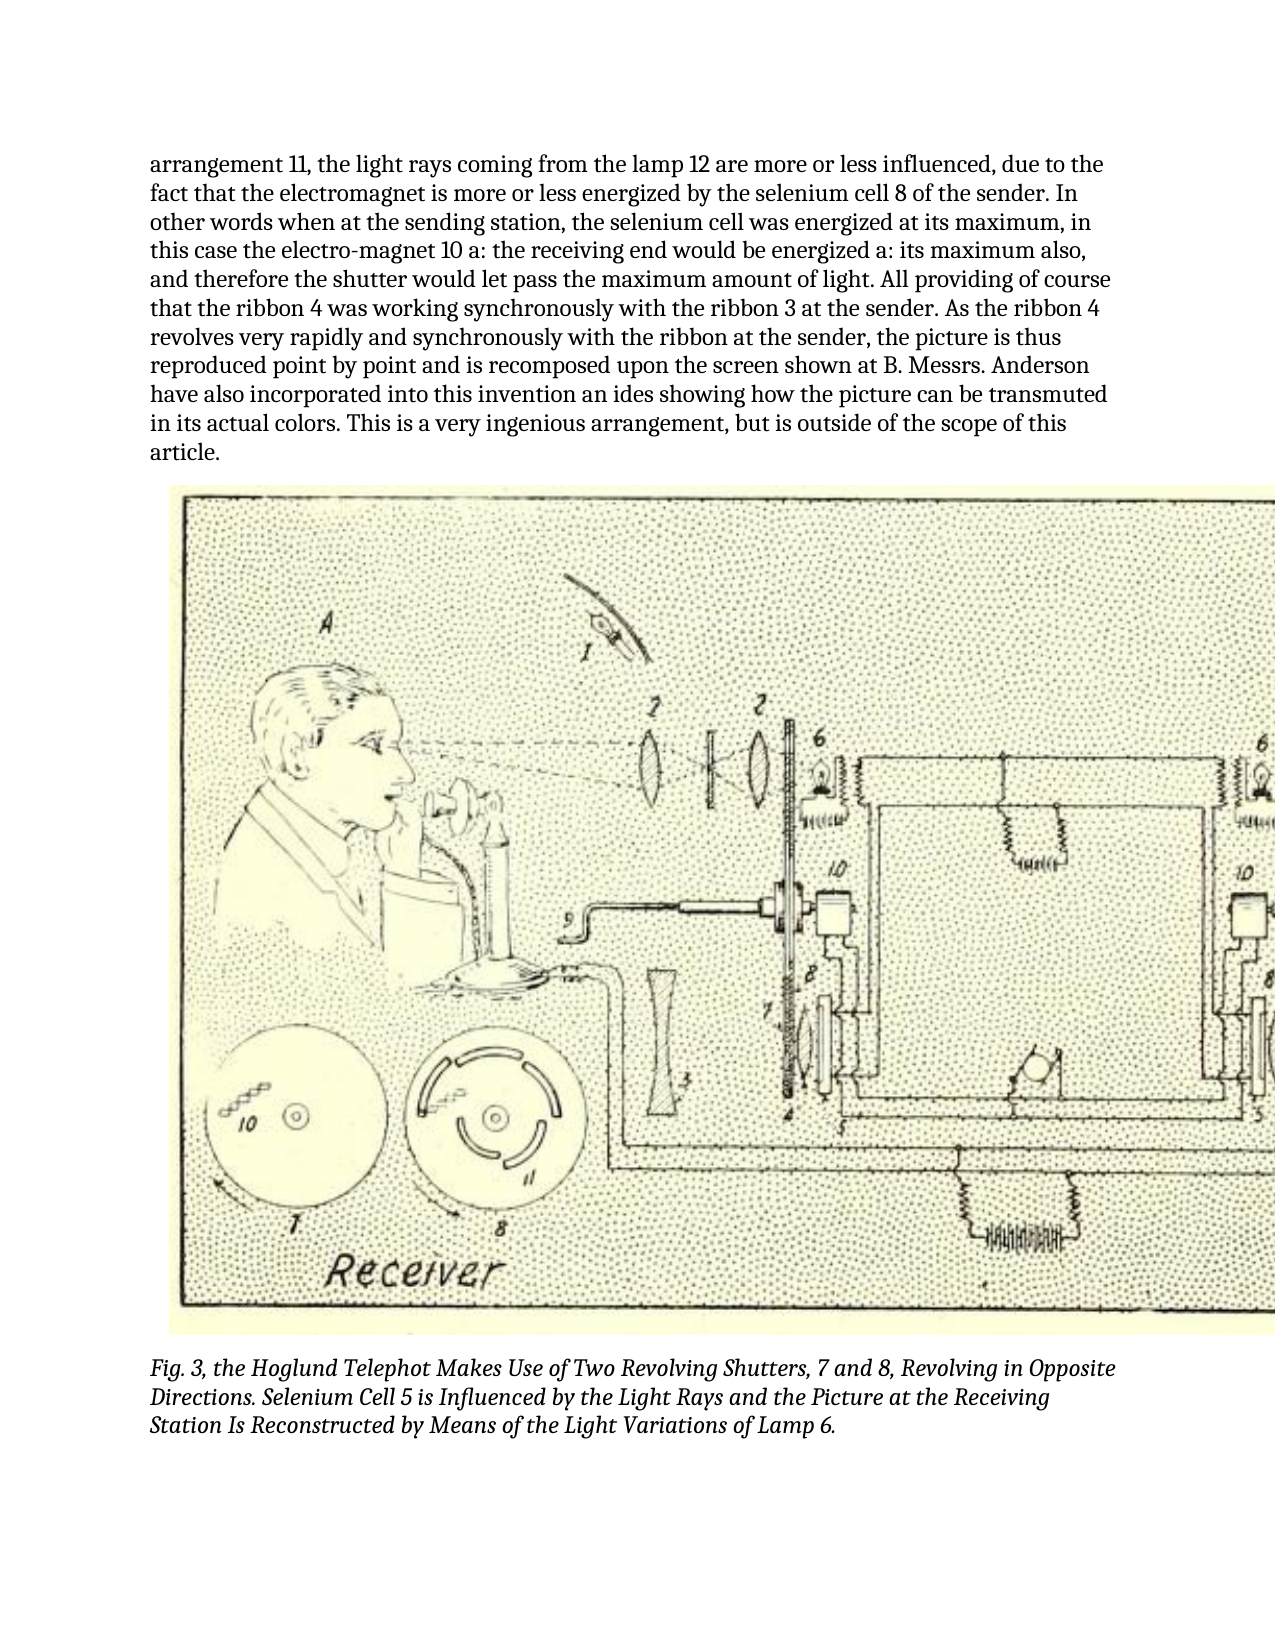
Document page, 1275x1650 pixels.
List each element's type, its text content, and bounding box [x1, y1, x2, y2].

picture [168, 485, 1275, 1335]
text Fig. 3, the Hoglund Telephot Makes Use of Two Revolving Shutters, 7 and 8, Revolving in Opposite Directions. Selenium Cell 5 is Influenced by the Light Rays and the Picture at the Receiving Station Is Reconstructed by Means of the Light Variations of Lamp 6. [150, 1354, 1125, 1440]
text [150, 150, 1125, 466]
